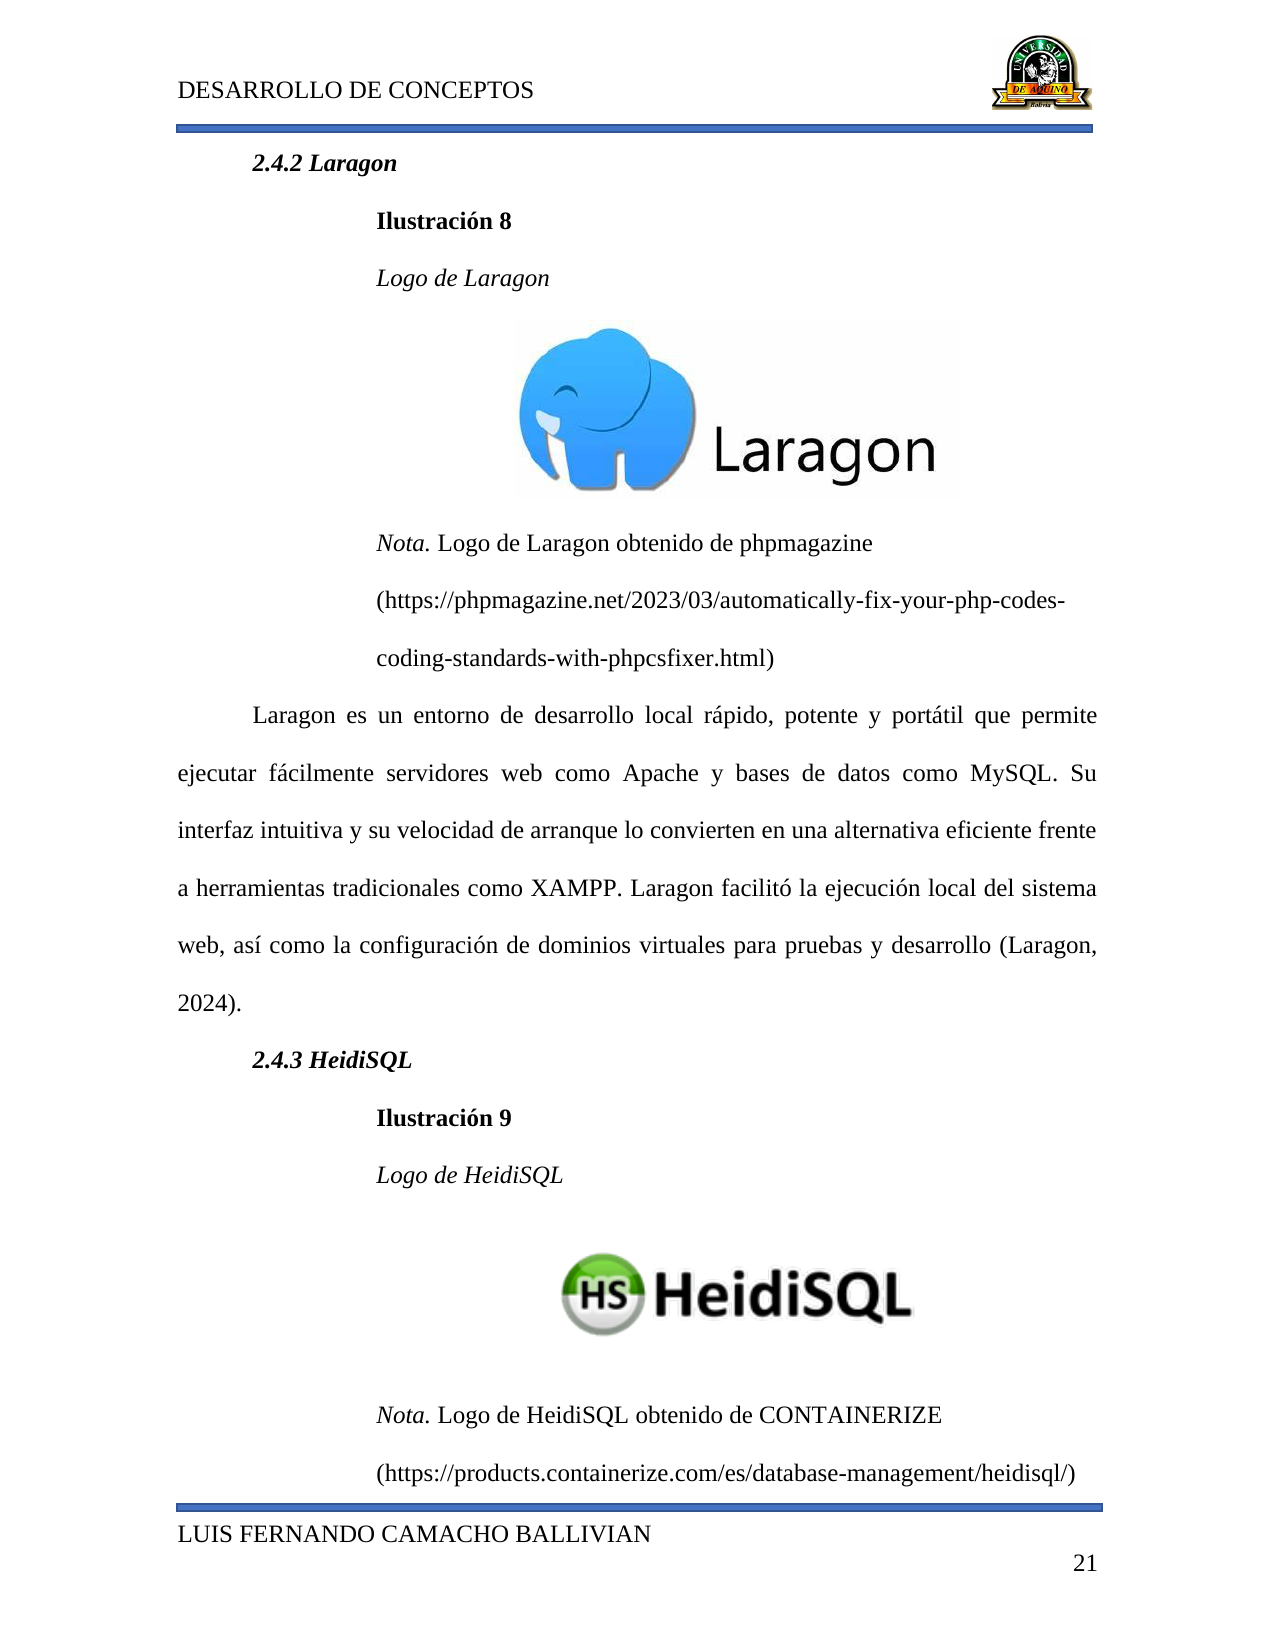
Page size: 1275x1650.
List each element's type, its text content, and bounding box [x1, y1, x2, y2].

subtitle 2.4.3 HeidiSQL [177, 1045, 1098, 1074]
picture [513, 320, 961, 499]
text Ilustración 9 Logo de HeidiSQL [376, 1103, 1098, 1189]
text Ilustración 8 Logo de Laragon [376, 206, 1098, 292]
text Nota. Logo de Laragon obtenido de phpmagazine (https://phpmagazine.net/2023/03/automatically-fix-your-php-codes-coding-standards-with-phpcsfixer.html) [376, 528, 1098, 672]
subtitle 2.4.2 Laragon [177, 148, 1098, 177]
text Nota. Logo de HeidiSQL obtenido de CONTAINERIZE (https://products.containerize.com/es/database-management/heidisql/) [376, 1400, 1098, 1487]
picture [992, 35, 1093, 110]
text Laragon es un entorno de desarrollo local rápido, potente y portátil que permite ejecutar fácilmente servidores web como Apache y bases de datos como MySQL. Su interfaz intuitiva y su velocidad de arranque lo convierten en una alternativa eficiente frente a herramientas tradicionales como XAMPP. Laragon facilitó la ejecución local del sistema web, así como la configuración de dominios virtuales para pruebas y desarrollo (Laragon, 2024). [177, 700, 1098, 1017]
picture [496, 1217, 978, 1372]
